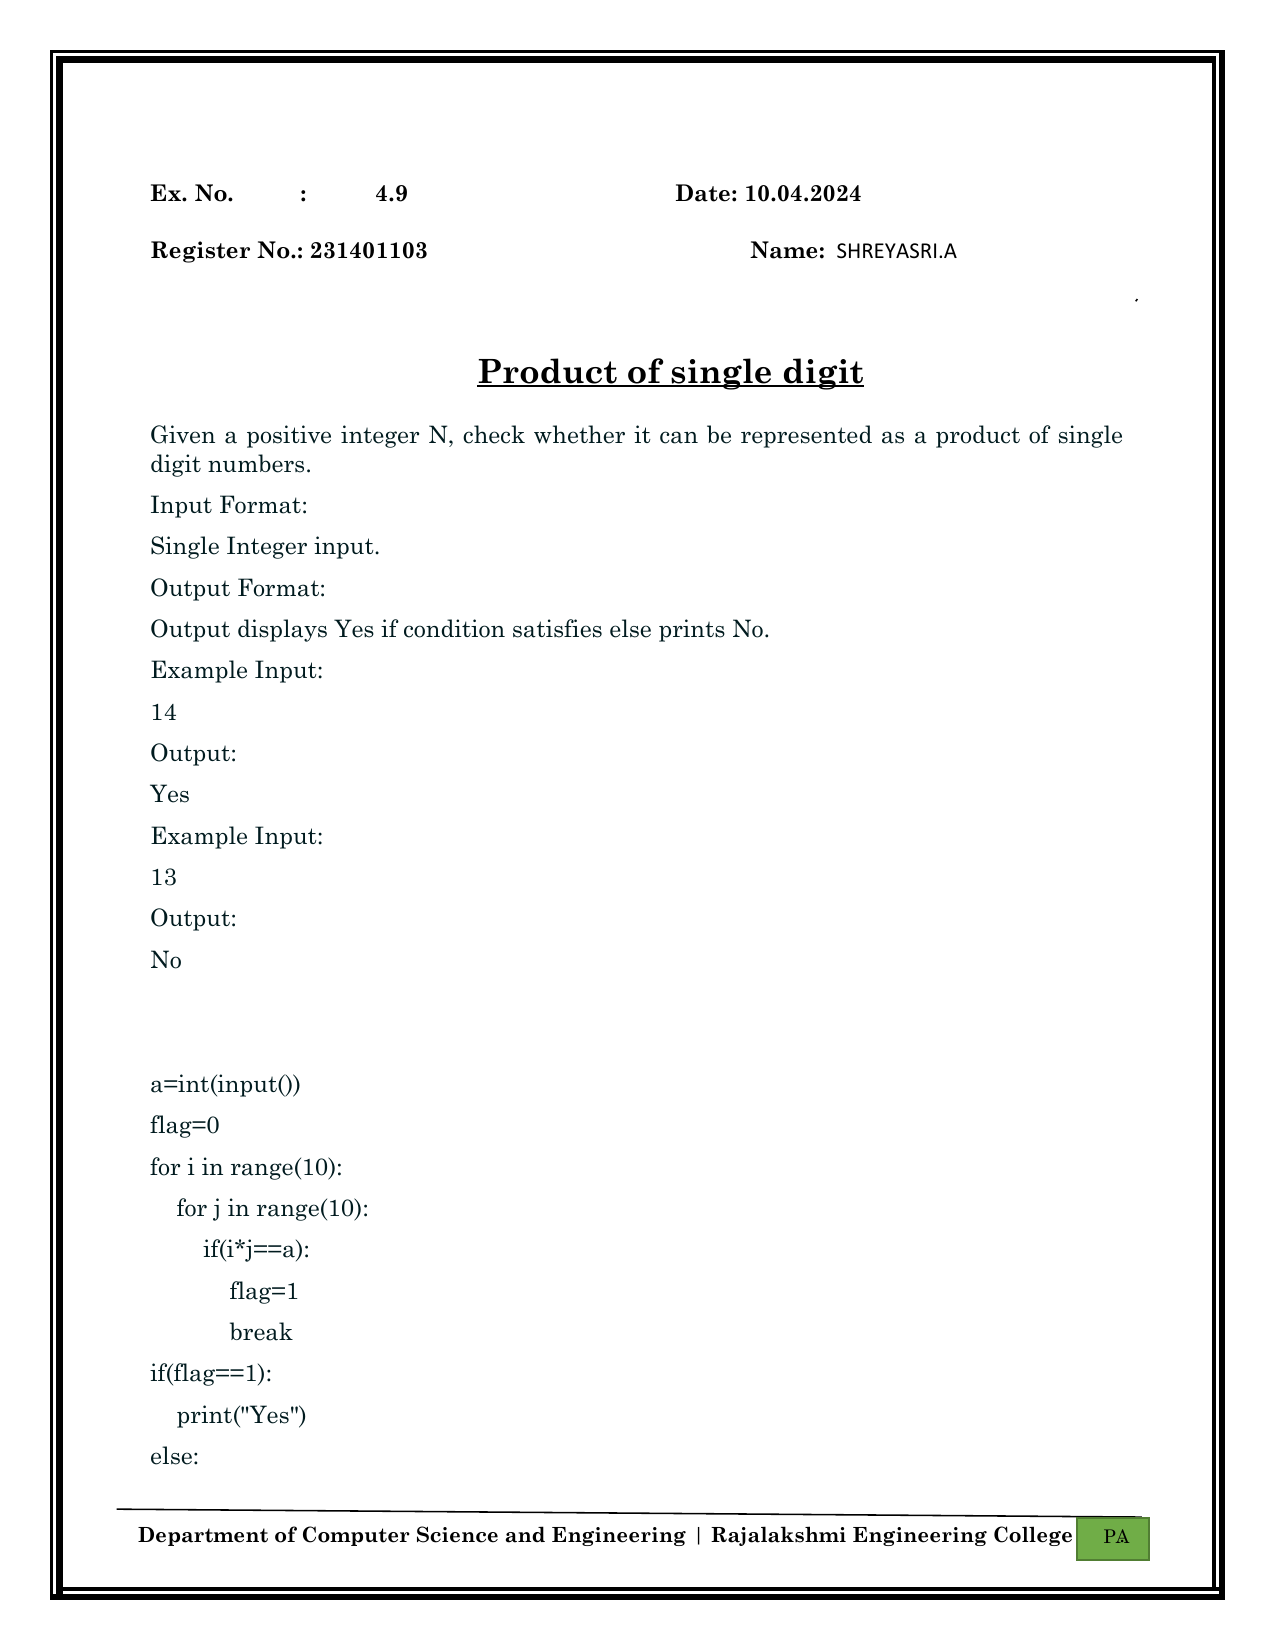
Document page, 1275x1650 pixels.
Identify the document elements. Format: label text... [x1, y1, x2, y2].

text flag=0 [150, 1110, 1125, 1139]
text print("Yes") [150, 1399, 1125, 1428]
text else: [150, 1441, 1125, 1470]
text Single Integer input. [150, 531, 1125, 560]
text for i in range(10): [150, 1151, 1125, 1180]
text flag=1 [150, 1275, 1125, 1304]
text Output displays Yes if condition satisfies else prints No. [150, 614, 1125, 643]
text Product of single digit [216, 350, 1125, 390]
text 14 [150, 696, 1125, 725]
text Output: [150, 903, 1125, 932]
text Example Input: [150, 655, 1125, 684]
text Example Input: [150, 821, 1125, 849]
text Output Format: [150, 572, 1125, 601]
text 13 [150, 862, 1125, 891]
text Yes [150, 779, 1125, 808]
text if(i*j==a): [150, 1234, 1125, 1263]
text for j in range(10): [150, 1193, 1125, 1222]
text Ex. No. : 4.9 Date: 10.04.2024 [150, 179, 1125, 207]
text Output: [150, 738, 1125, 767]
text Input Format: [150, 490, 1125, 518]
text if(flag==1): [150, 1358, 1125, 1387]
text break [150, 1317, 1125, 1346]
text No [150, 944, 1125, 973]
text Register No.: 231401103 Name: SHREYASRI.A [150, 236, 1125, 264]
text Given a positive integer N, check whether it can be represented as a product of single digit numbers. [150, 419, 1125, 477]
text a=int(input()) [150, 1069, 1125, 1097]
